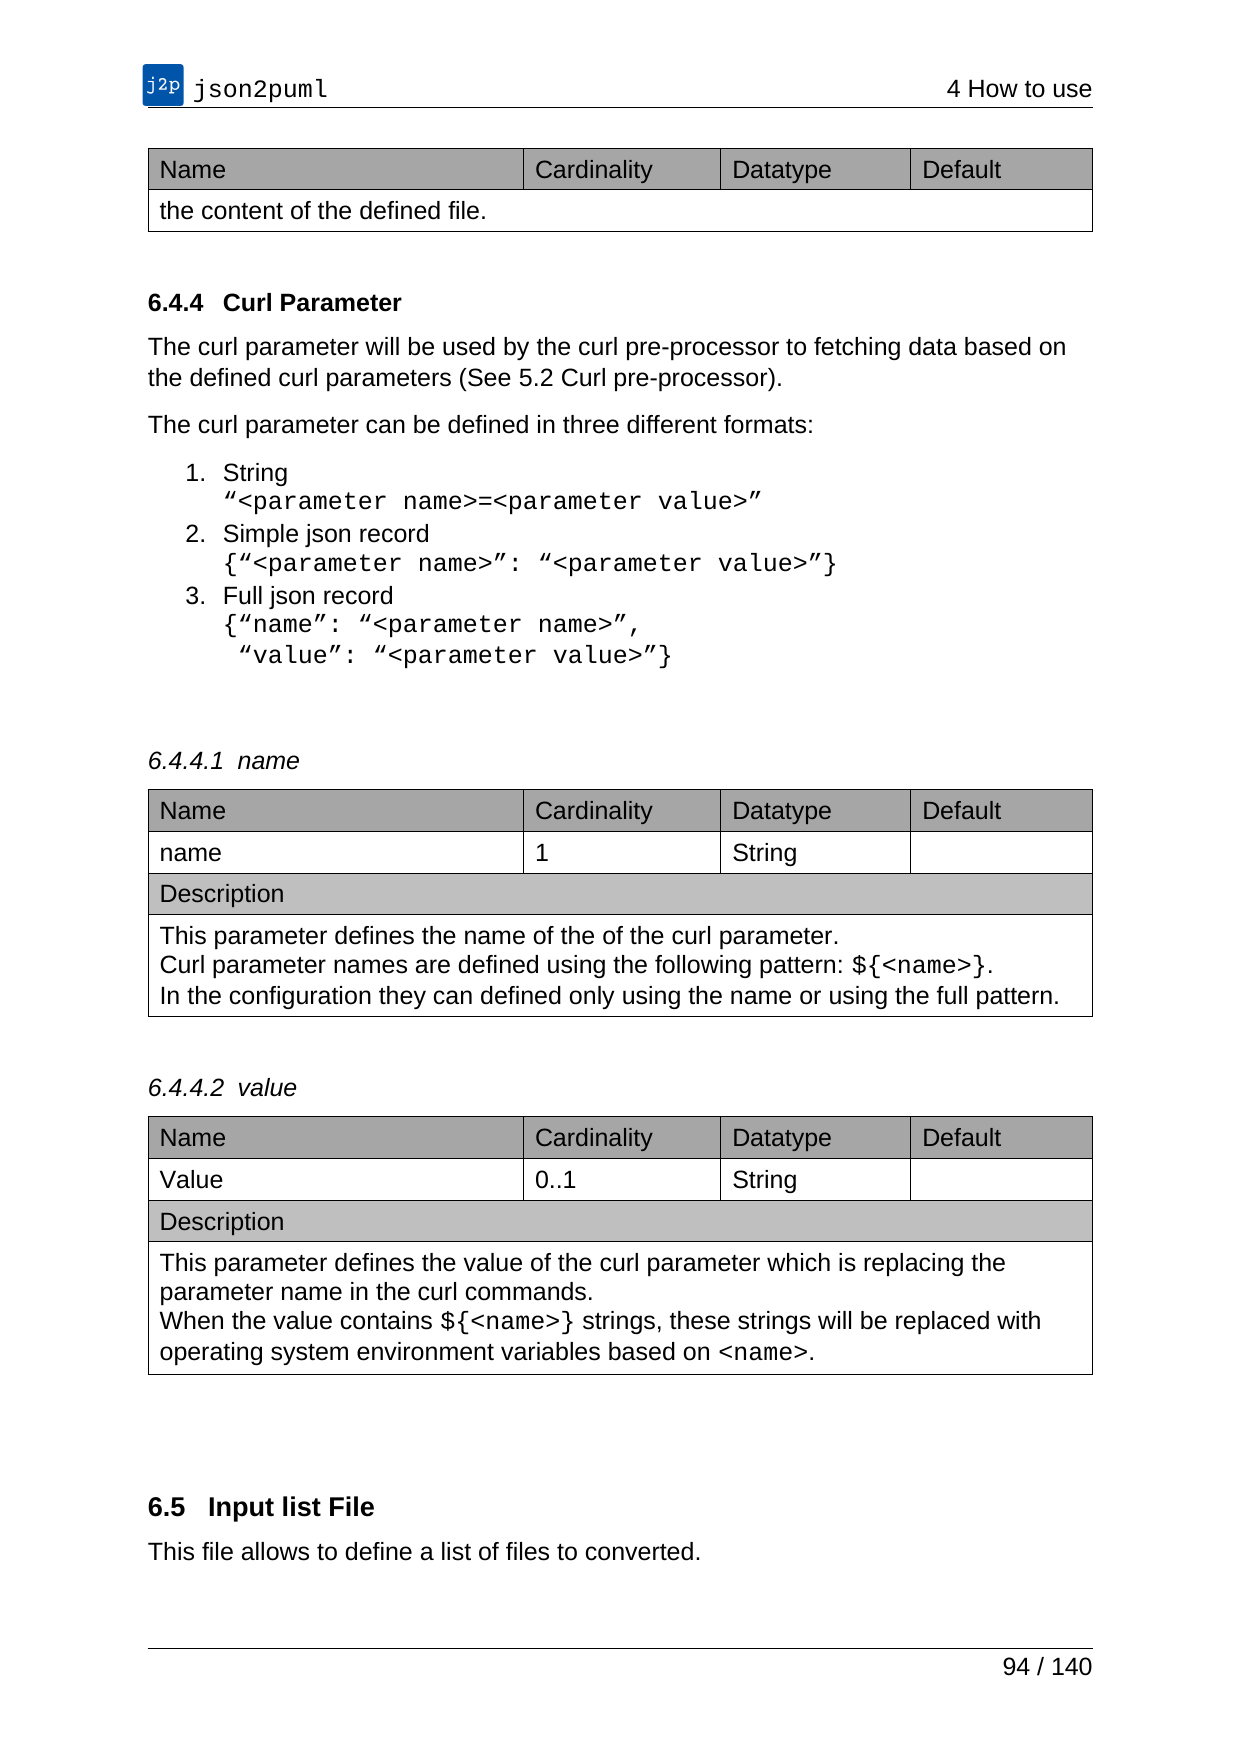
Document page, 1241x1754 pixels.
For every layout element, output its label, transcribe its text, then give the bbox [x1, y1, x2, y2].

list Full json record {“name”: “<parameter name>”, “value”: “<parameter value>”} [185, 581, 1093, 671]
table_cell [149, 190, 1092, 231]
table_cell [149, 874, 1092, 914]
text The curl parameter will be used by the curl pre-processor to fetching data based on the defined curl parameters (See 5.2 Curl pre-processor). [148, 332, 1093, 391]
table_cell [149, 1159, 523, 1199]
subtitle value [148, 1073, 1093, 1101]
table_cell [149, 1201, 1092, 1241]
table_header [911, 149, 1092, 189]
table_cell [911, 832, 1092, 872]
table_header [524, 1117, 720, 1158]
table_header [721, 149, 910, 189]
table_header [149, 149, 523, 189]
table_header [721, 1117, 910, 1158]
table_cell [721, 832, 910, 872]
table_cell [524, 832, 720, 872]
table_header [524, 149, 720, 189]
subtitle Input list File [148, 1491, 1093, 1522]
list String “<parameter name>=<parameter value>” [185, 458, 1093, 517]
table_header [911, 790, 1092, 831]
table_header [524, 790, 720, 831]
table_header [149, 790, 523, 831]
subtitle Curl Parameter [148, 288, 1093, 317]
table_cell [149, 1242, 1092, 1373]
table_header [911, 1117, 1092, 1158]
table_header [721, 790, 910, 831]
picture [142, 64, 184, 106]
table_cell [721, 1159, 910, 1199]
list Simple json record {“<parameter name>”: “<parameter value>”} [185, 519, 1093, 579]
text This file allows to define a list of files to converted. [148, 1537, 1093, 1566]
subtitle name [148, 746, 1093, 774]
text The curl parameter can be defined in three different formats: [148, 410, 1093, 439]
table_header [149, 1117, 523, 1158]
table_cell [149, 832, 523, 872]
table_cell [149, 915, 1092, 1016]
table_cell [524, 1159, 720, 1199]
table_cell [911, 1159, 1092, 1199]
